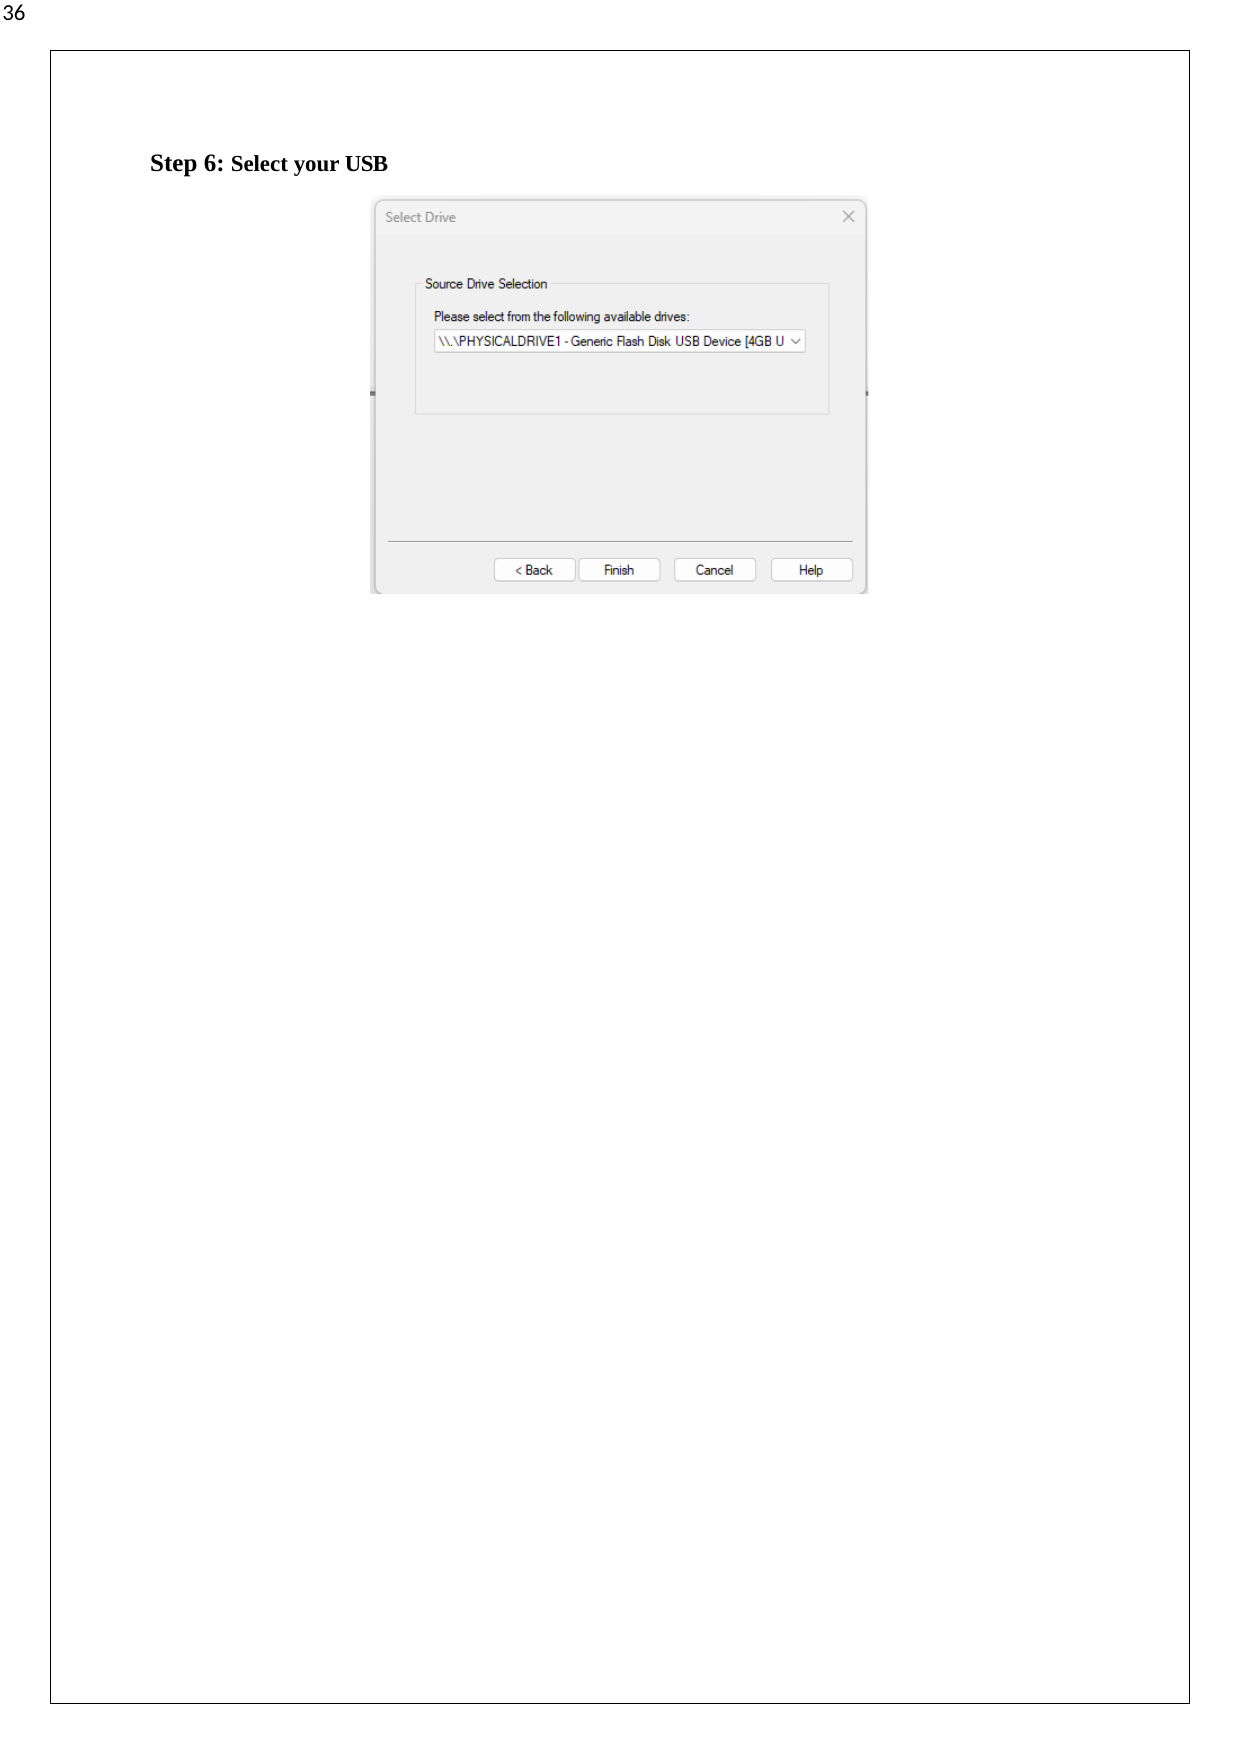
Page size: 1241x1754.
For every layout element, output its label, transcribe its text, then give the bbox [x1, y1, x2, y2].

text Step 6: Select your USB [150, 148, 1166, 176]
picture [370, 195, 869, 594]
